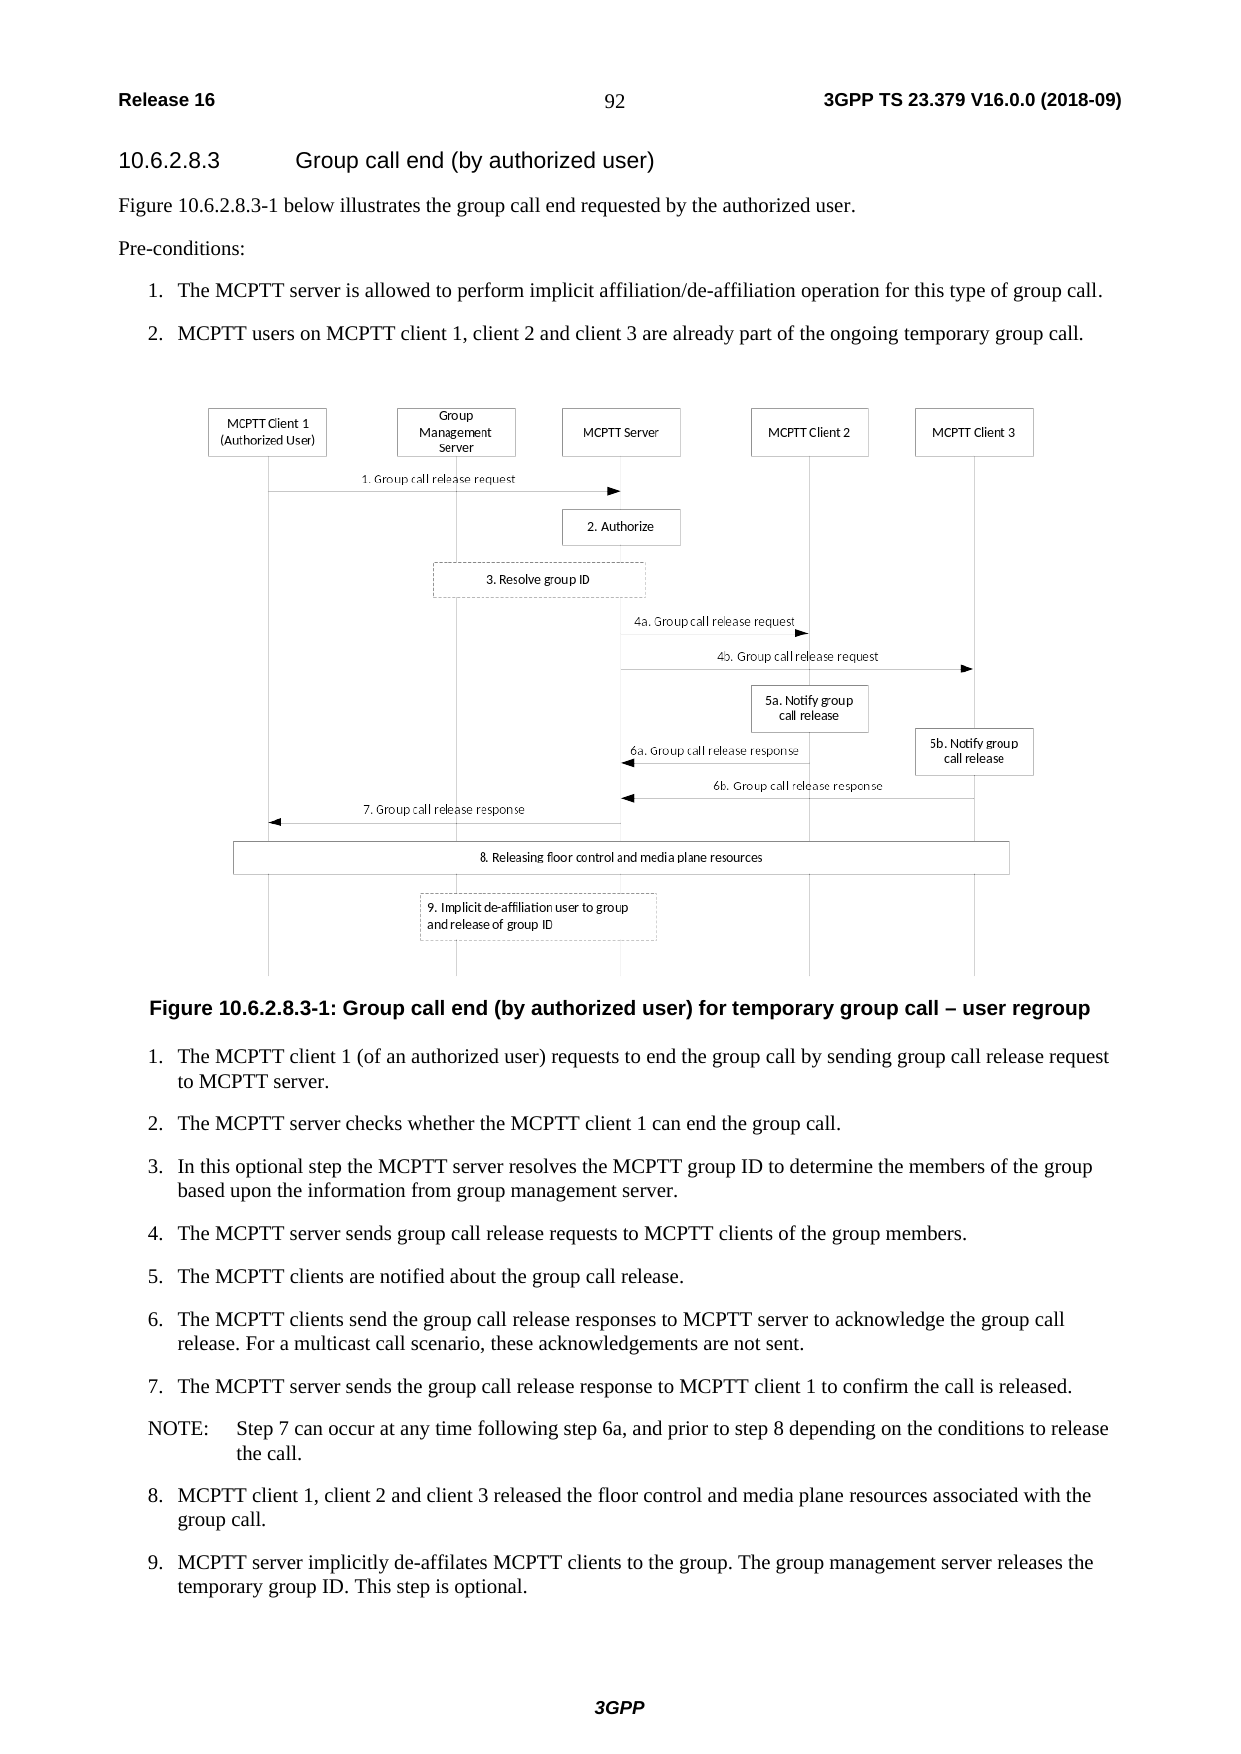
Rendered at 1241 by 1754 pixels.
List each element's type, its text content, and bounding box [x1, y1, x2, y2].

text 1. The MCPTT client 1 (of an authorized user) requests to end the group call by sending group call release request to MCPTT server. [148, 1044, 1122, 1093]
text Figure 10.6.2.8.3-1 below illustrates the group call end requested by the authorized user. [118, 193, 1122, 217]
text 2. The MCPTT server checks whether the MCPTT client 1 can end the group call. [148, 1111, 1122, 1135]
text NOTE: Step 7 can occur at any time following step 6a, and prior to step 8 depending on the conditions to release the call. [148, 1416, 1122, 1464]
text 4. The MCPTT server sends group call release requests to MCPTT clients of the group members. [148, 1221, 1122, 1245]
text Pre-conditions: [118, 235, 1122, 259]
text 5. The MCPTT clients are notified about the group call release. [148, 1264, 1122, 1288]
text 6. The MCPTT clients send the group call release responses to MCPTT server to acknowledge the group call release. For a multicast call scenario, these acknowledgements are not sent. [148, 1307, 1122, 1355]
text 9. MCPTT server implicitly de-affilates MCPTT clients to the group. The group management server releases the temporary group ID. This step is optional. [148, 1550, 1122, 1598]
text 1. The MCPTT server is allowed to perform implicit affiliation/de-affiliation operation for this type of group call. [148, 278, 1122, 302]
text 7. The MCPTT server sends the group call release response to MCPTT client 1 to confirm the call is released. [148, 1373, 1122, 1398]
text 2. MCPTT users on MCPTT client 1, client 2 and client 3 are already part of the ongoing temporary group call. [148, 321, 1122, 345]
text 8. MCPTT client 1, client 2 and client 3 released the floor control and media plane resources associated with the group call. [148, 1483, 1122, 1531]
subtitle 10.6.2.8.3 Group call end (by authorized user) [118, 147, 1122, 174]
text 3. In this optional step the MCPTT server resolves the MCPTT group ID to determine the members of the group based upon the information from group management server. [148, 1154, 1122, 1202]
text Figure 10.6.2.8.3-1: Group call end (by authorized user) for temporary group call – user regroup [118, 996, 1122, 1019]
